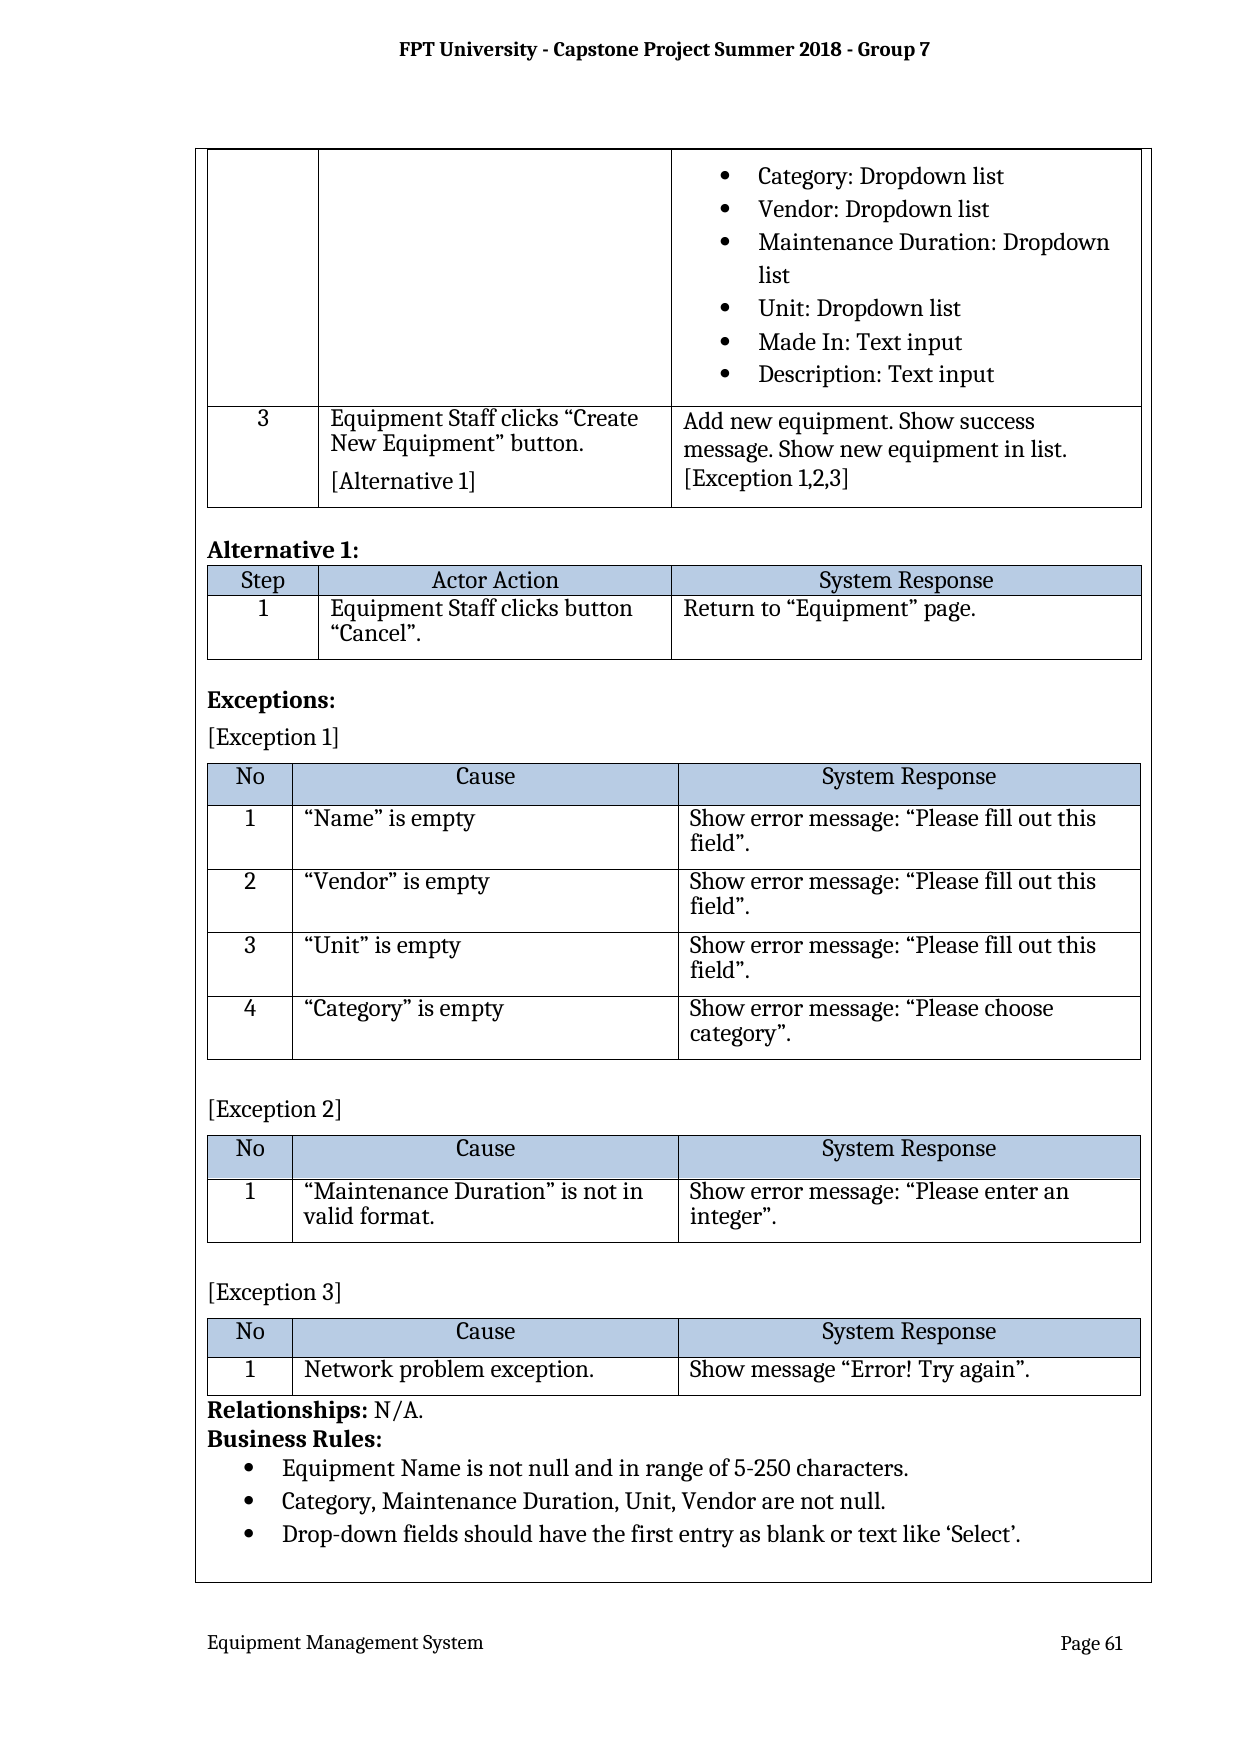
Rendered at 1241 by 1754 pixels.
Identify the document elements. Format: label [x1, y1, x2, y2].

table_cell [196, 149, 1151, 1582]
